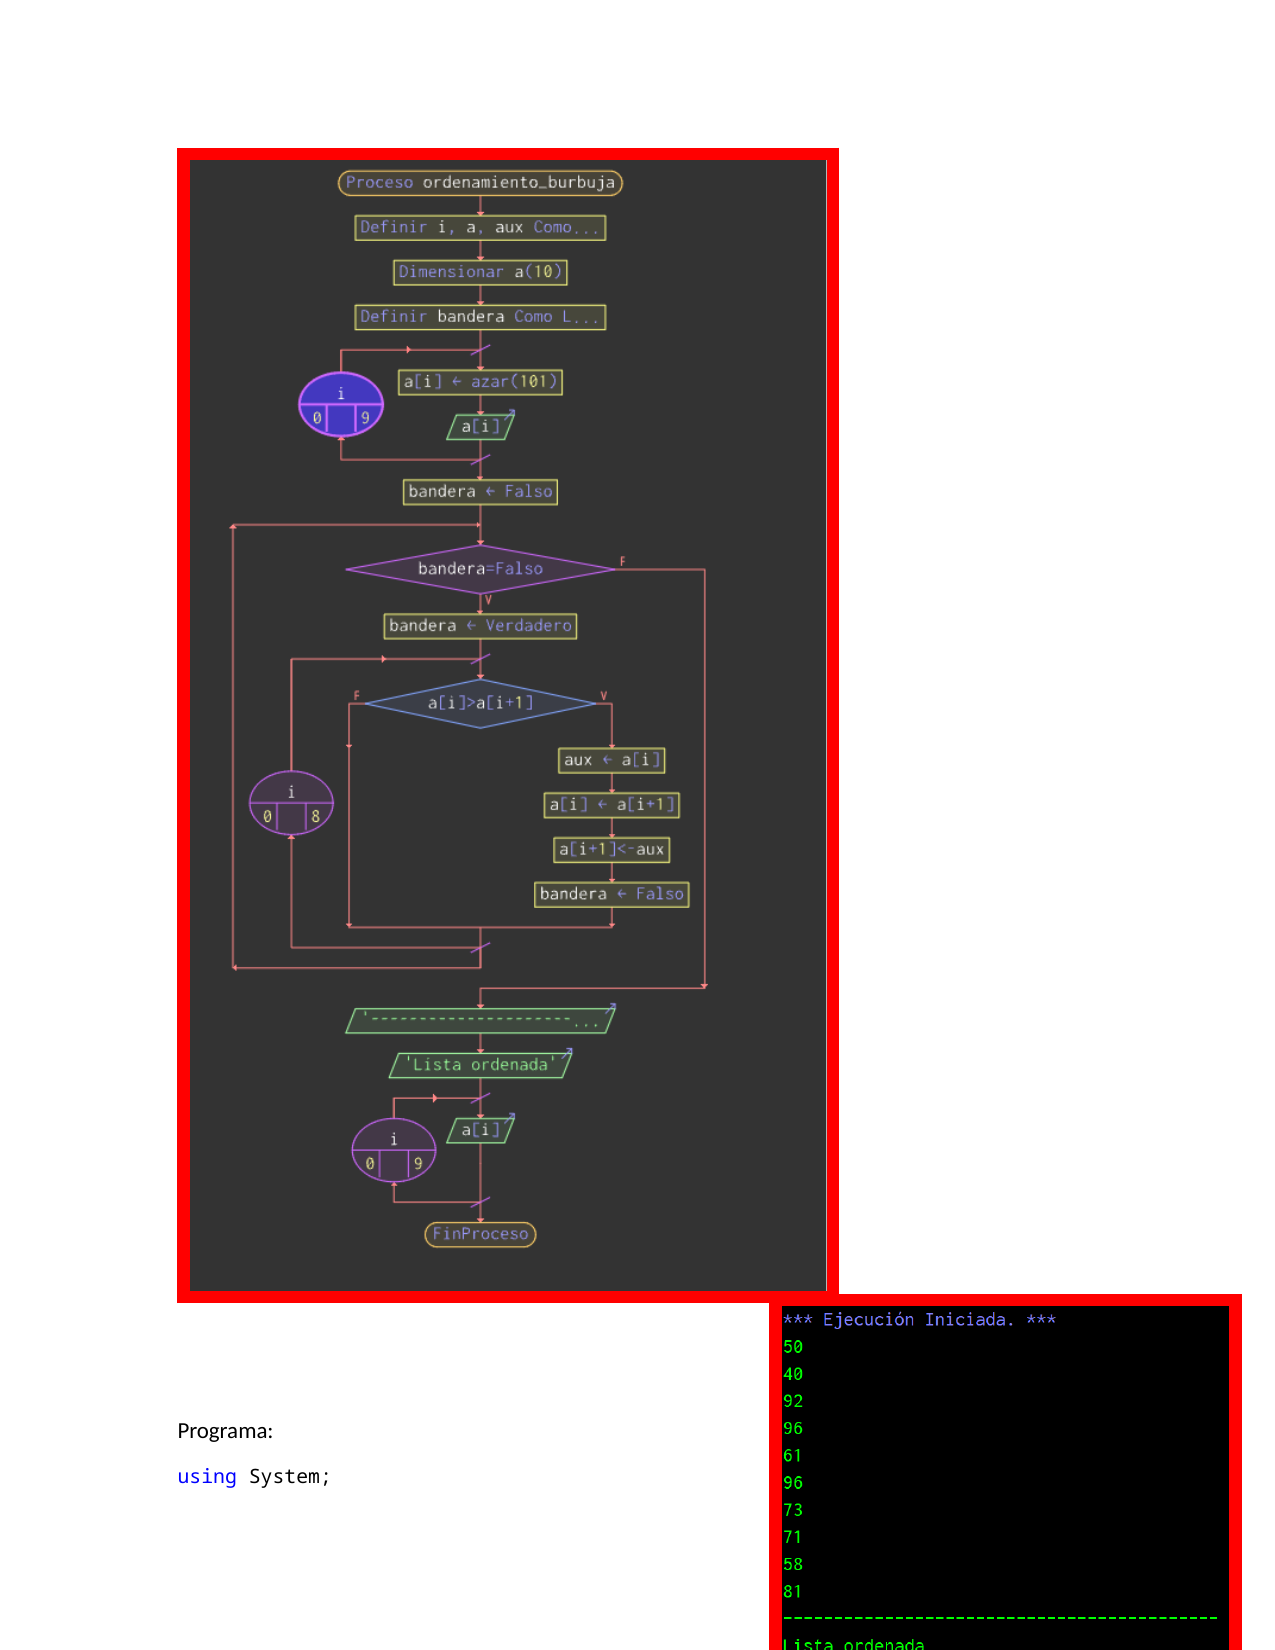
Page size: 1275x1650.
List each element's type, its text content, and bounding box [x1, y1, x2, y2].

picture [782, 1306, 1229, 1650]
picture [190, 160, 827, 1291]
text Programa: [177, 1416, 1098, 1444]
text using System; [177, 1463, 1098, 1490]
